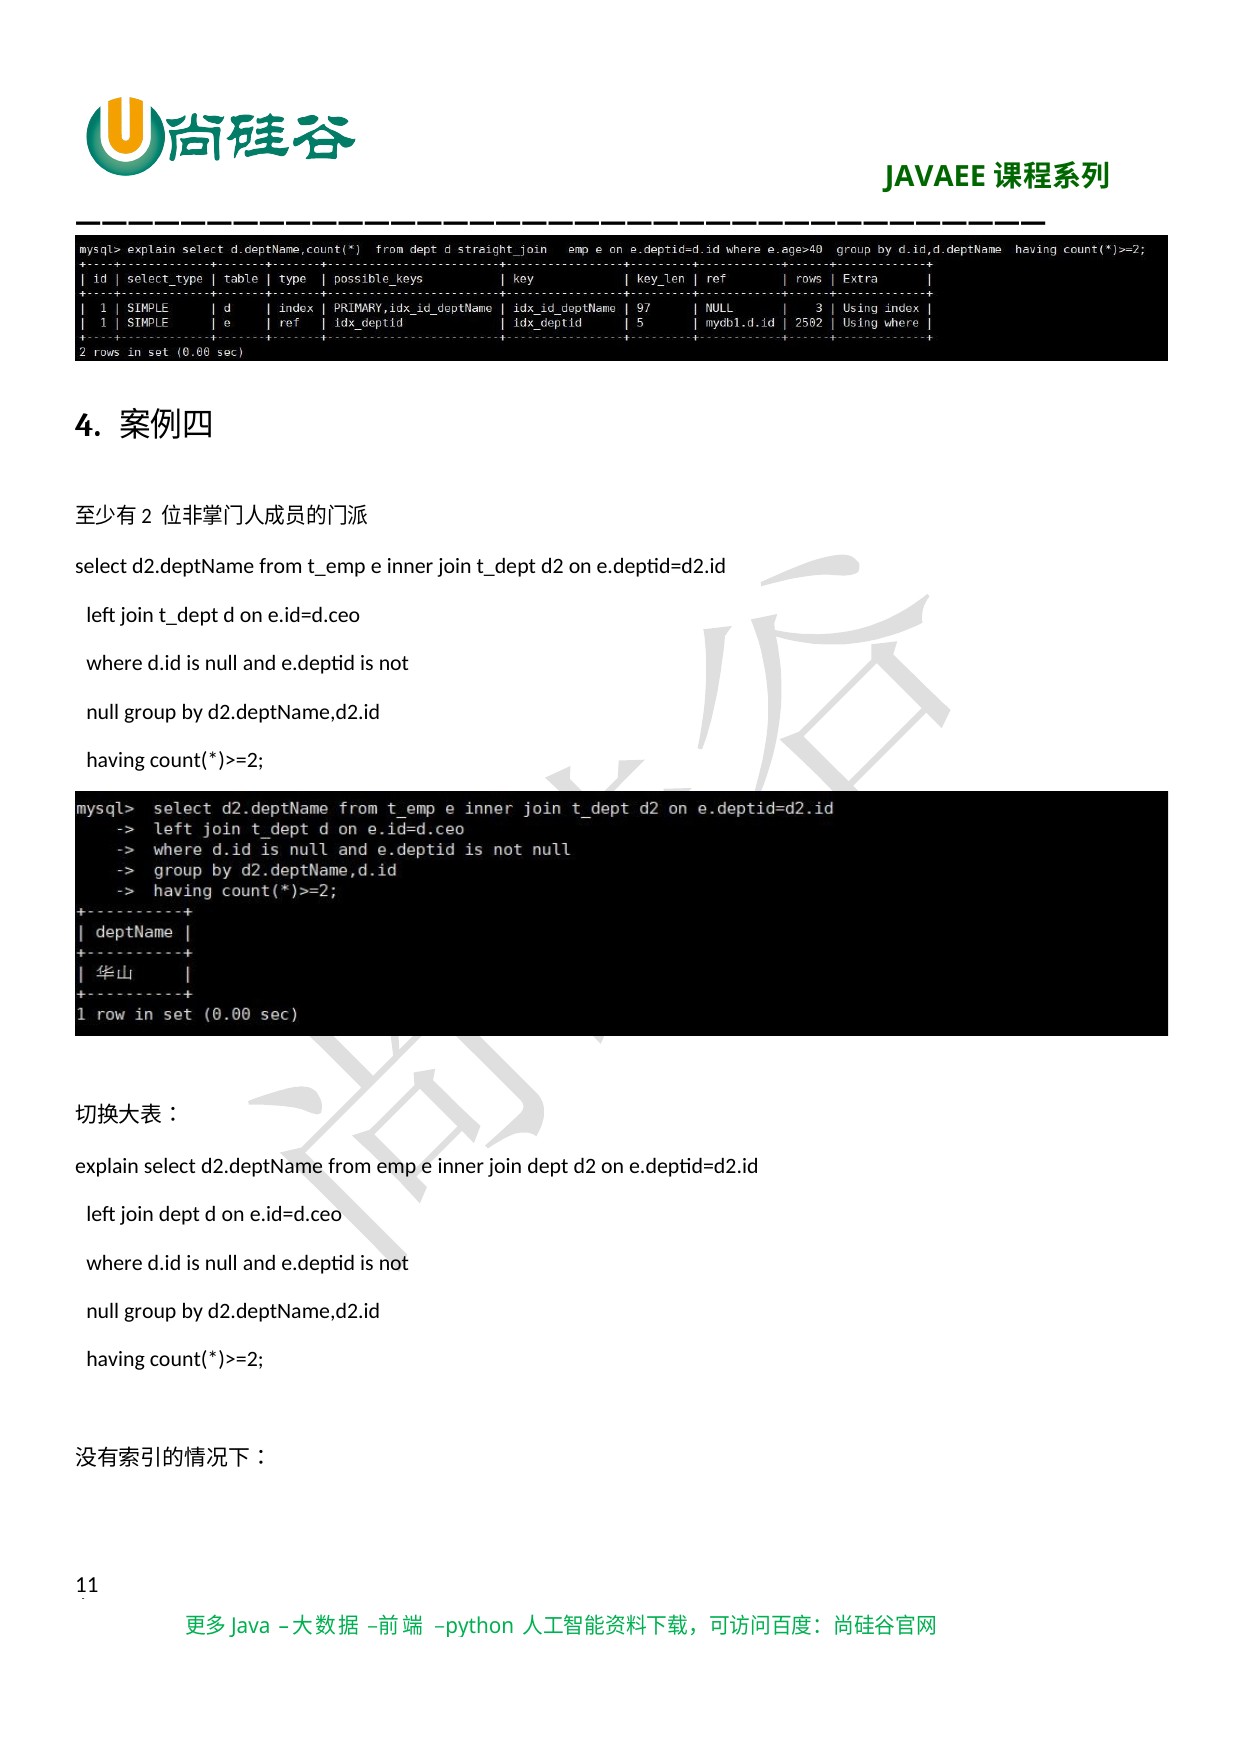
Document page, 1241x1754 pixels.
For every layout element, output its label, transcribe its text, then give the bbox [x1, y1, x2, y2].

text 切换大表： [75, 1099, 1240, 1129]
text explain select d2.deptName from emp e inner join dept d2 on e.deptid=d2.id left join dept d on e.id=d.ceo [75, 1152, 782, 1227]
subtitle 案例四 [75, 401, 1240, 446]
text select d2.deptName from t_emp e inner join t_dept d2 on e.deptid=d2.id left join t_dept d on e.id=d.ceo [75, 552, 741, 628]
text where d.id is null and e.deptid is not null group by d2.deptName,d2.id [86, 649, 447, 724]
picture [75, 791, 1169, 1036]
text having count(*)>=2; [86, 746, 1240, 773]
text where d.id is null and e.deptid is not null group by d2.deptName,d2.id [86, 1249, 447, 1324]
picture [75, 235, 1168, 361]
text 没有索引的情况下： [75, 1442, 1240, 1472]
text 至少有 2 位非掌门人成员的门派 [75, 498, 1240, 529]
picture [86, 97, 356, 176]
text having count(*)>=2; [86, 1346, 1240, 1372]
